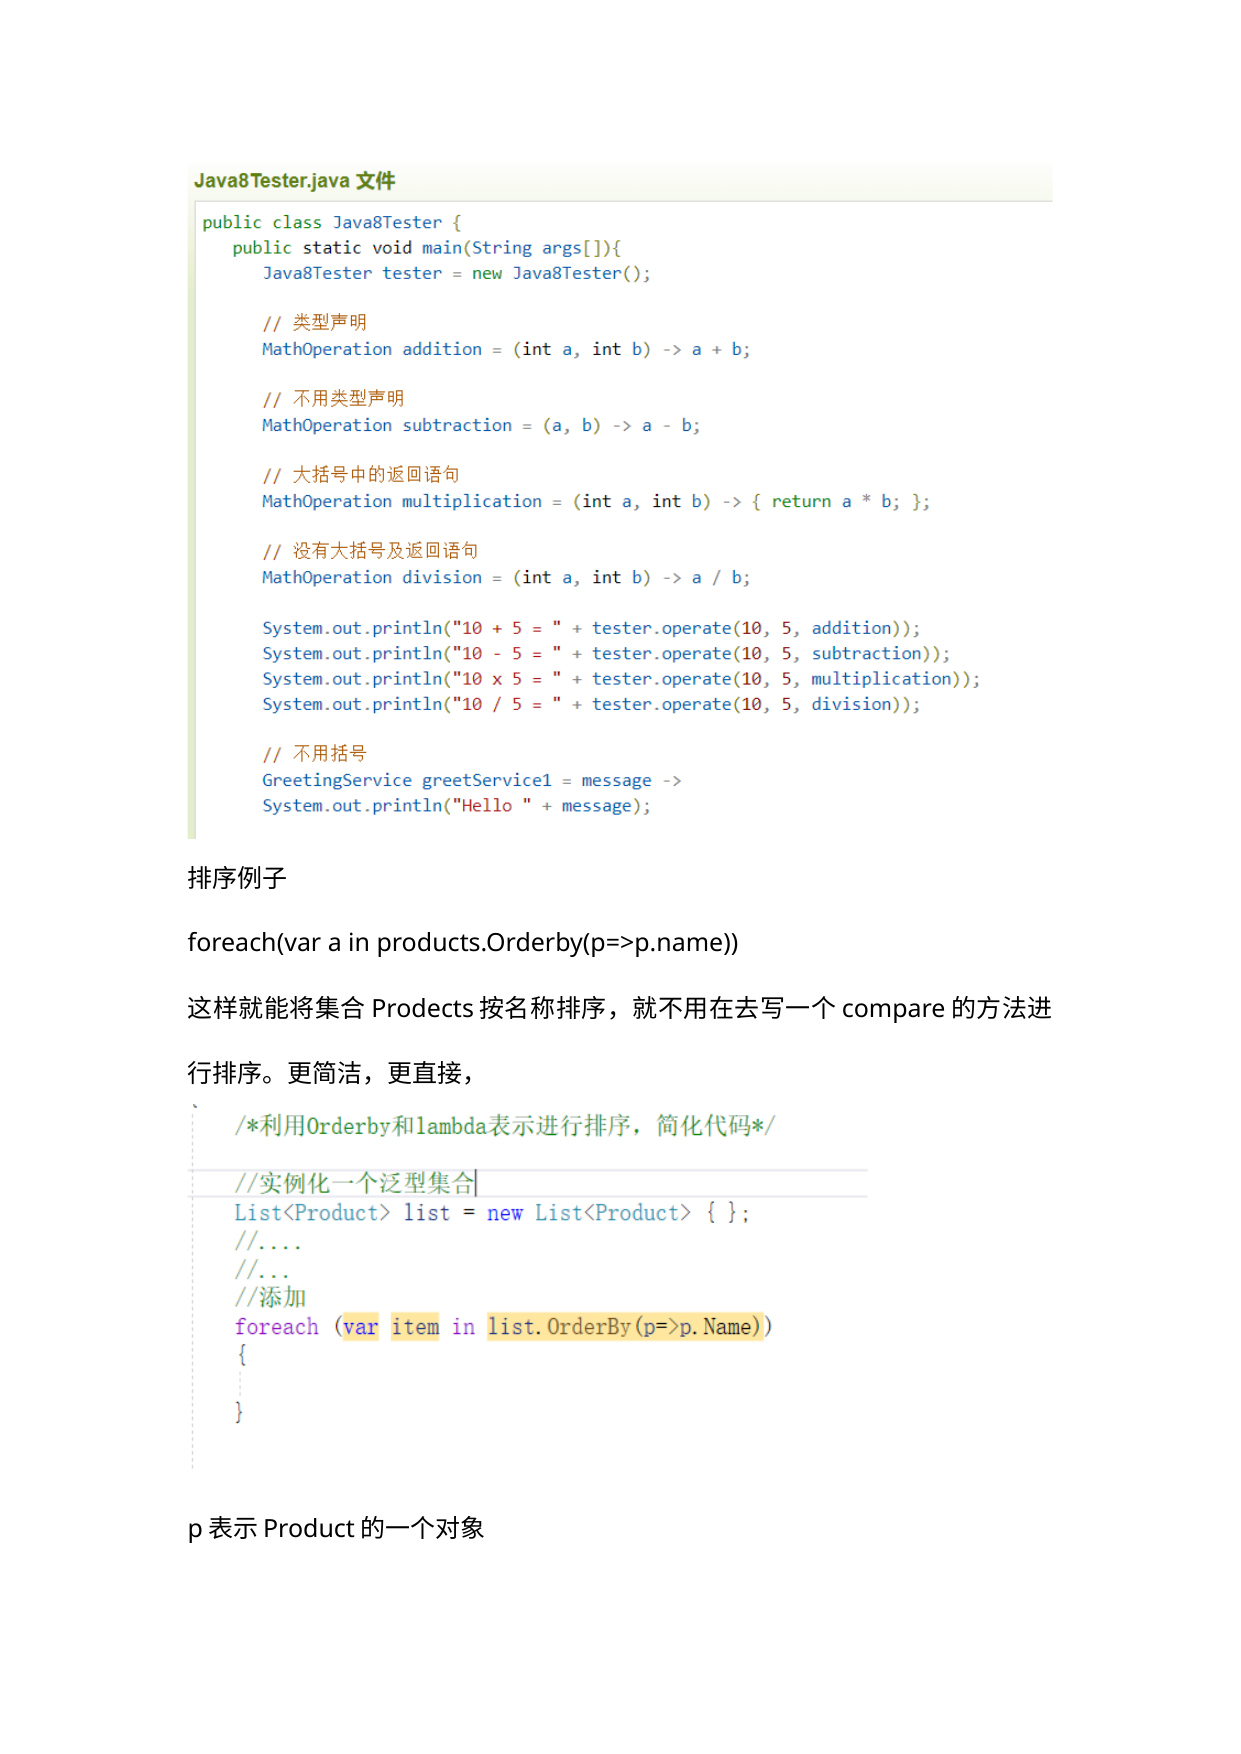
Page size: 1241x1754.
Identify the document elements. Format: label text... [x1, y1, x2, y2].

text 排序例子 [187, 844, 1053, 909]
picture [187, 162, 1053, 839]
text foreach(var a in products.Orderby(p=>p.name)) [187, 909, 1053, 974]
text p表示Product的一个对象 [187, 1494, 1053, 1559]
picture [187, 1104, 868, 1472]
text 这样就能将集合Prodects按名称排序，就不用在去写一个compare的方法进行排序。更简洁，更直接， [187, 974, 1053, 1104]
